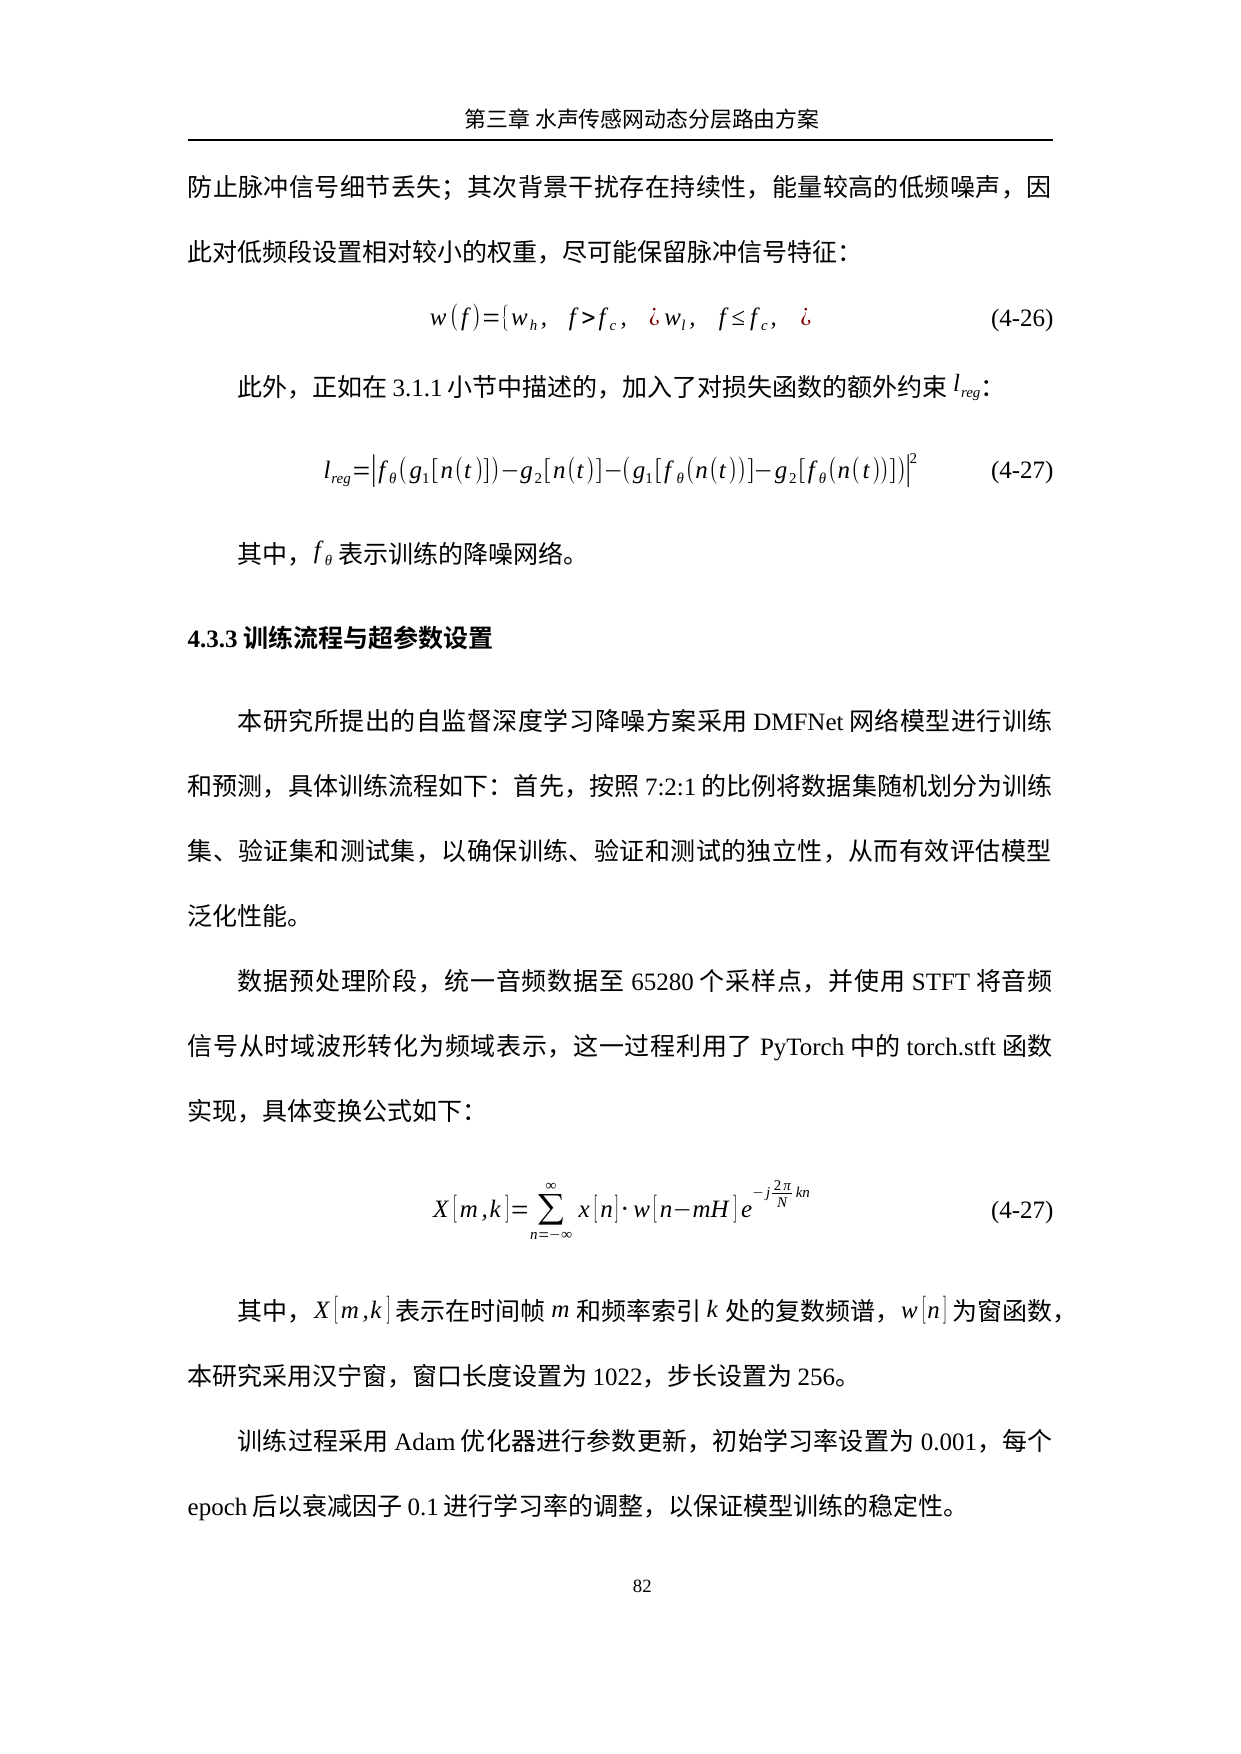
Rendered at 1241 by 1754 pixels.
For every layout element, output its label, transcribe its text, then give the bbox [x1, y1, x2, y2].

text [187, 153, 1053, 283]
text (4-26) [187, 302, 1053, 334]
text 本研究所提出的自监督深度学习降噪方案采用DMFNet网络模型进行训练和预测，具体训练流程如下：首先，按照7:2:1的比例将数据集随机划分为训练集、验证集和测试集，以确保训练、验证和测试的独立性，从而有效评估模型泛化性能。 [187, 687, 1053, 947]
text 训练过程采用Adam优化器进行参数更新，初始学习率设置为0.001，每个epoch后以衰减因子0.1进行学习率的调整，以保证模型训练的稳定性。 [187, 1407, 1053, 1537]
text 数据预处理阶段，统一音频数据至65280个采样点，并使用STFT将音频信号从时域波形转化为频域表示，这一过程利用了PyTorch中的torch.stft函数实现，具体变换公式如下： [187, 947, 1053, 1142]
text 其中， 表示训练的降噪网络。 [187, 520, 1053, 585]
text 其中， 表示在时间帧 和频率索引 处的复数频谱， 为窗函数，本研究采用汉宁窗，窗口长度设置为1022，步长设置为256。 [187, 1277, 1053, 1407]
text 4.3.3 训练流程与超参数设置 [187, 604, 1053, 669]
text (4-27) [187, 437, 1053, 502]
text 此外，正如在3.1.1小节中描述的，加入了对损失函数的额外约束 ： [187, 353, 1053, 418]
text (4-27) [187, 1161, 1053, 1258]
